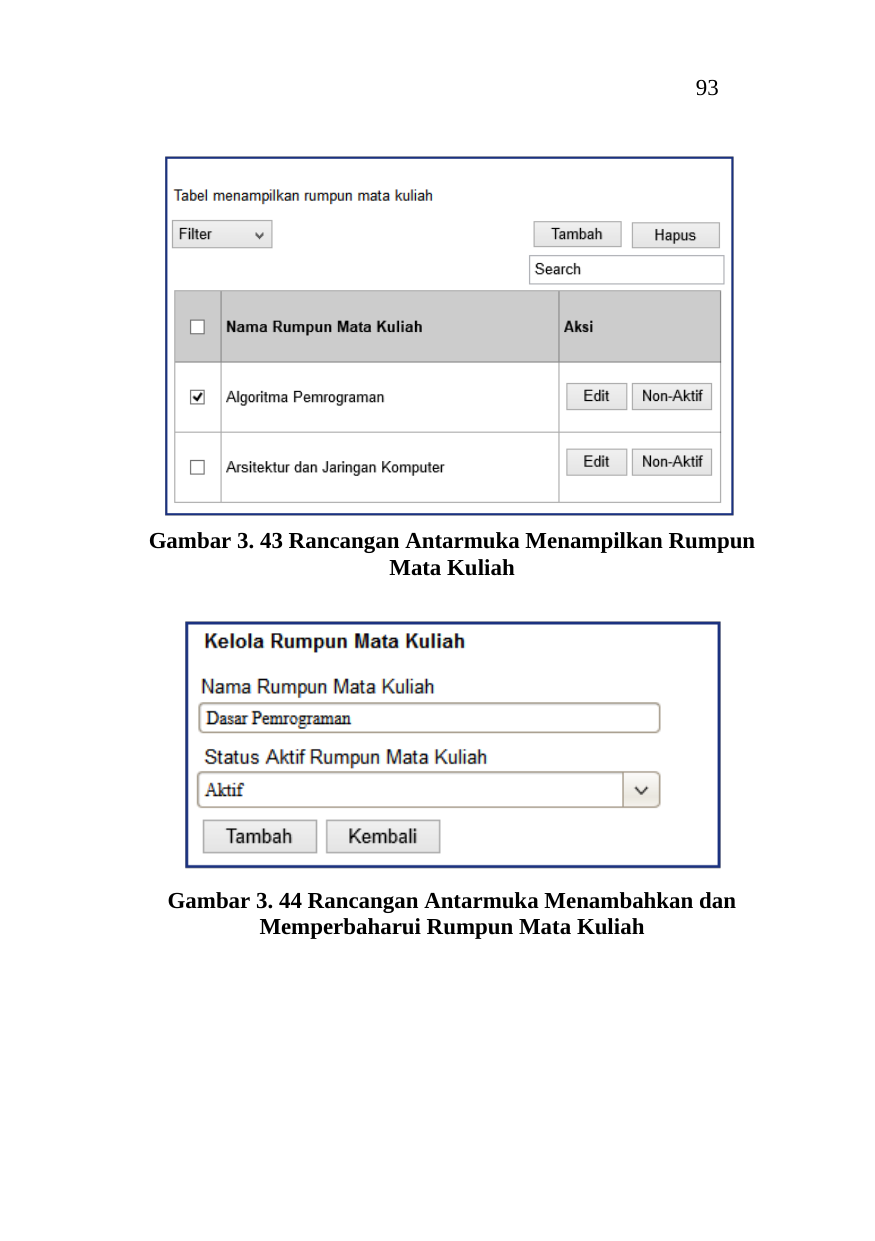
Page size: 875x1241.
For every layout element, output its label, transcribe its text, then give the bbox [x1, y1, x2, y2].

picture [159, 147, 744, 528]
picture [162, 601, 742, 887]
